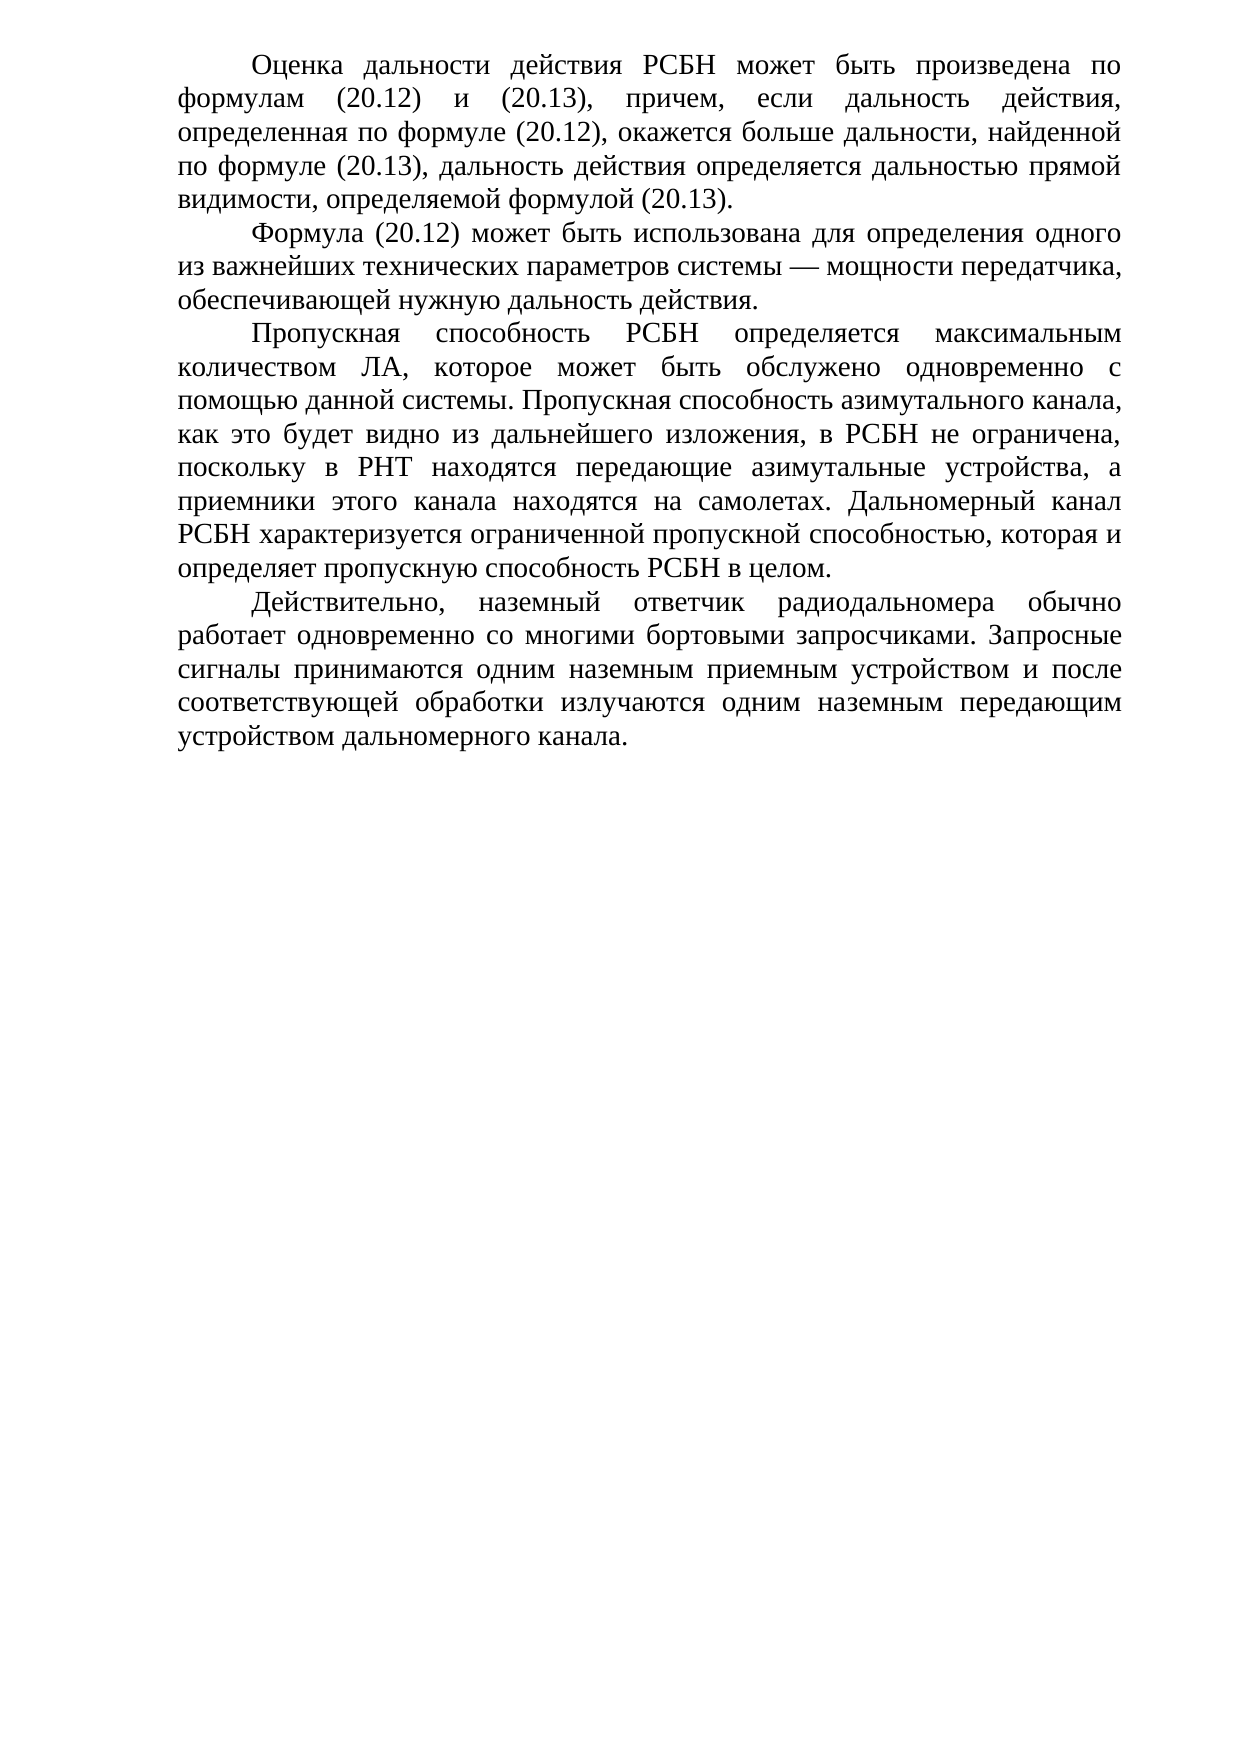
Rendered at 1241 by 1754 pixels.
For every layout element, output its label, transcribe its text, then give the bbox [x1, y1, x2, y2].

text Действительно, наземный ответчик радиодальномера обычно работает одновременно со многими бортовыми запросчиками. Запросные сигналы принимаются одним наземным приемным устройством и после соответствующей обработки излучаются одним наземным передающим устройством дальномерного канала. [177, 584, 1122, 751]
text Формула (20.12) может быть использована для определения одного из важнейших технических параметров системы — мощности передатчика, обеспечивающей нужную дальность действия. [177, 215, 1122, 315]
text Оценка дальности действия РСБН может быть произведена по формулам (20.12) и (20.13), причем, если дальность действия, определенная по формуле (20.12), окажется больше дальности, найденной по формуле (20.13), дальность действия определяется дальностью прямой видимости, определяемой формулой (20.13). [177, 47, 1122, 215]
text Пропускная способность РСБН определяется максимальным количеством ЛА, которое может быть обслужено одновременно с помощью данной системы. Пропускная способность азимутального канала, как это будет видно из дальнейшего изложения, в РСБН не ограничена, поскольку в РНТ находятся передающие азимутальные устройства, а приемники этого канала находятся на самолетах. Дальномерный канал РСБН характеризуется ограниченной пропускной способностью, которая и определяет пропускную способность РСБН в целом. [177, 315, 1122, 584]
